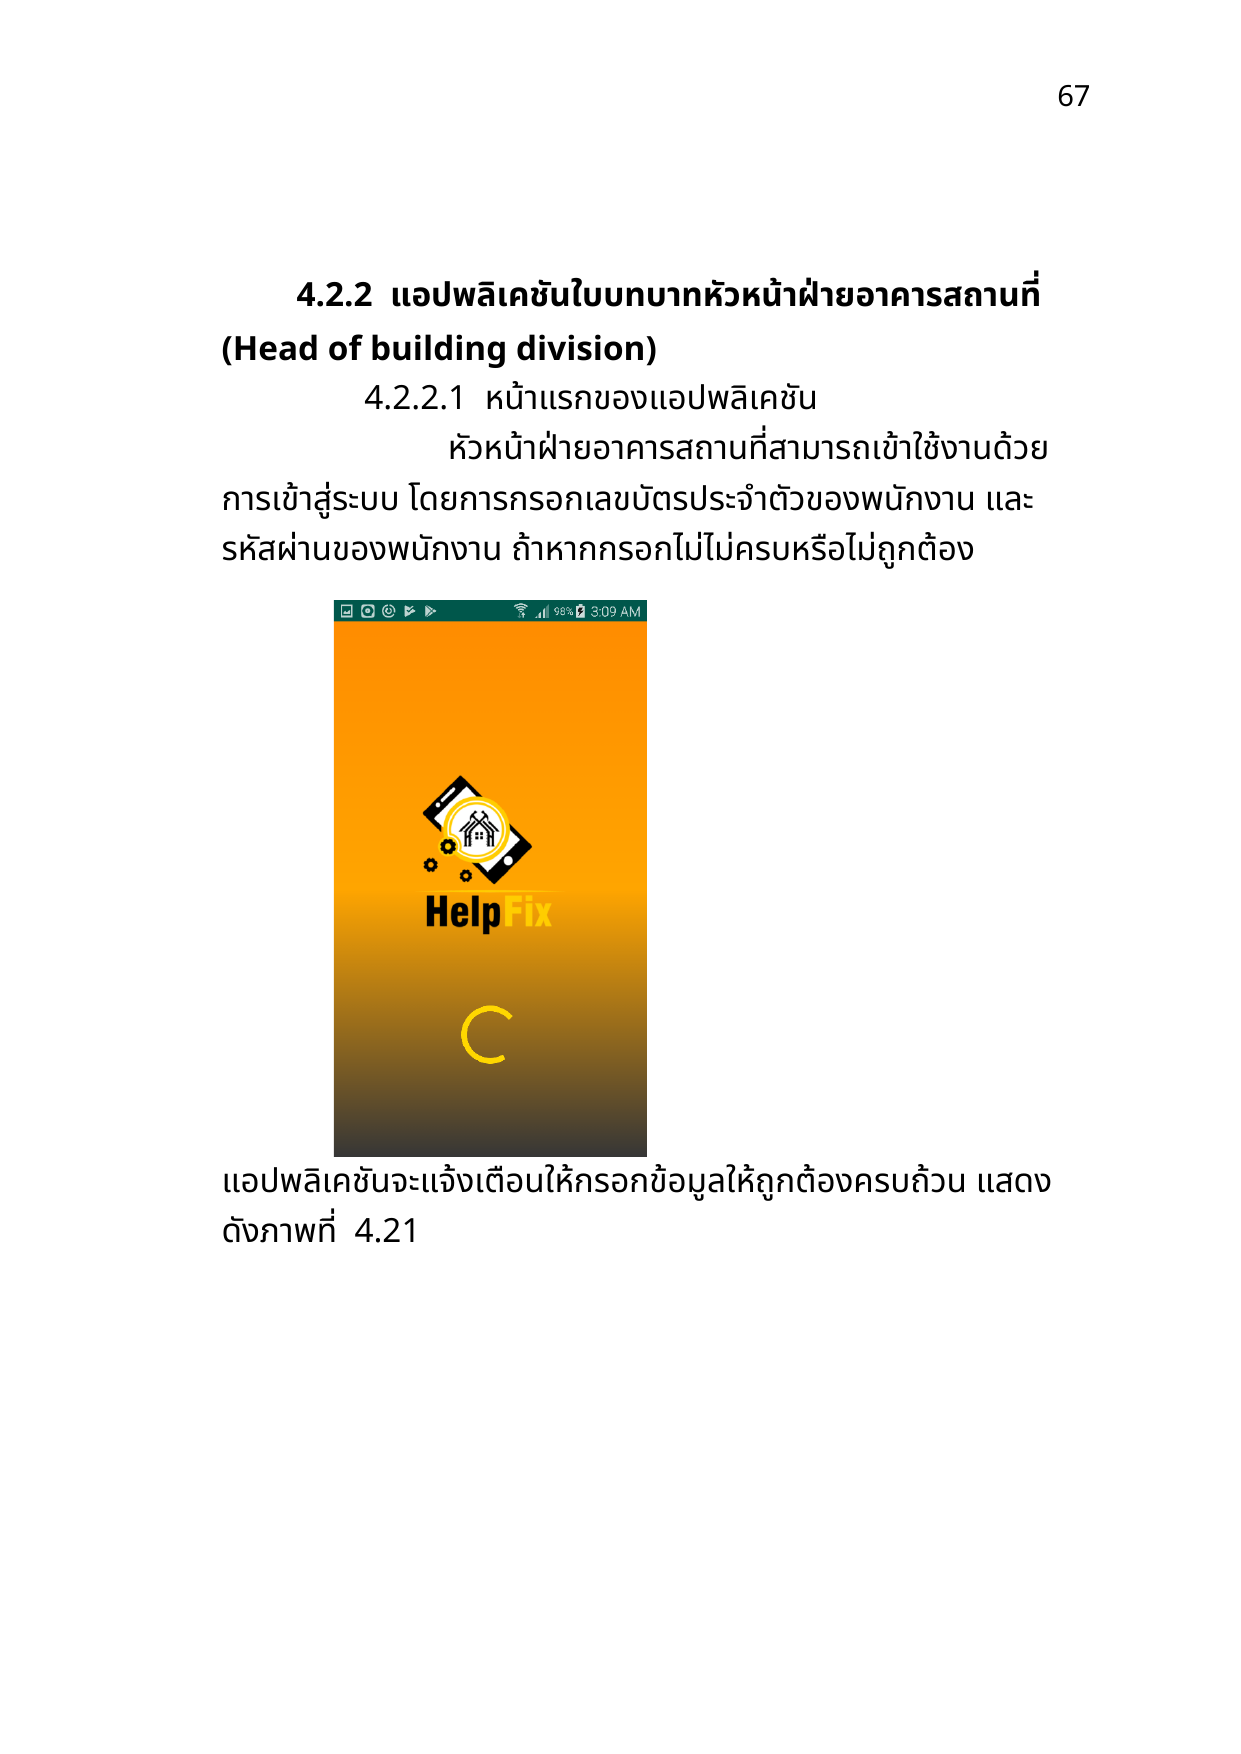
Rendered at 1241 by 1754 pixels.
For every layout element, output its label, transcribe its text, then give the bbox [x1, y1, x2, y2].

text 4.2.2 แอปพลิเคชันใบบทบาทหัวหน้าฝ่ายอาคารสถานที่ (Head of building division) [221, 270, 1090, 370]
text 4.2.2.1 หน้าแรกของแอปพลิเคชัน [221, 373, 1090, 424]
text หัวหน้าฝ่ายอาคารสถานที่สามารถเข้าใช้งานด้วยการเข้าสู่ระบบ โดยการกรอกเลขบัตรประจำตัวของพนักงาน และ รหัสผ่านของพนักงาน ถ้าหากกรอกไม่ไม่ครบหรือไม่ถูกต้อง แอปพลิเคชันจะแจ้งเตือนให้กรอกข้อมูลให้ถูกต้องครบถ้วน แสดงดังภาพที่ 4.21 [221, 424, 1090, 1258]
picture [333, 600, 647, 1157]
